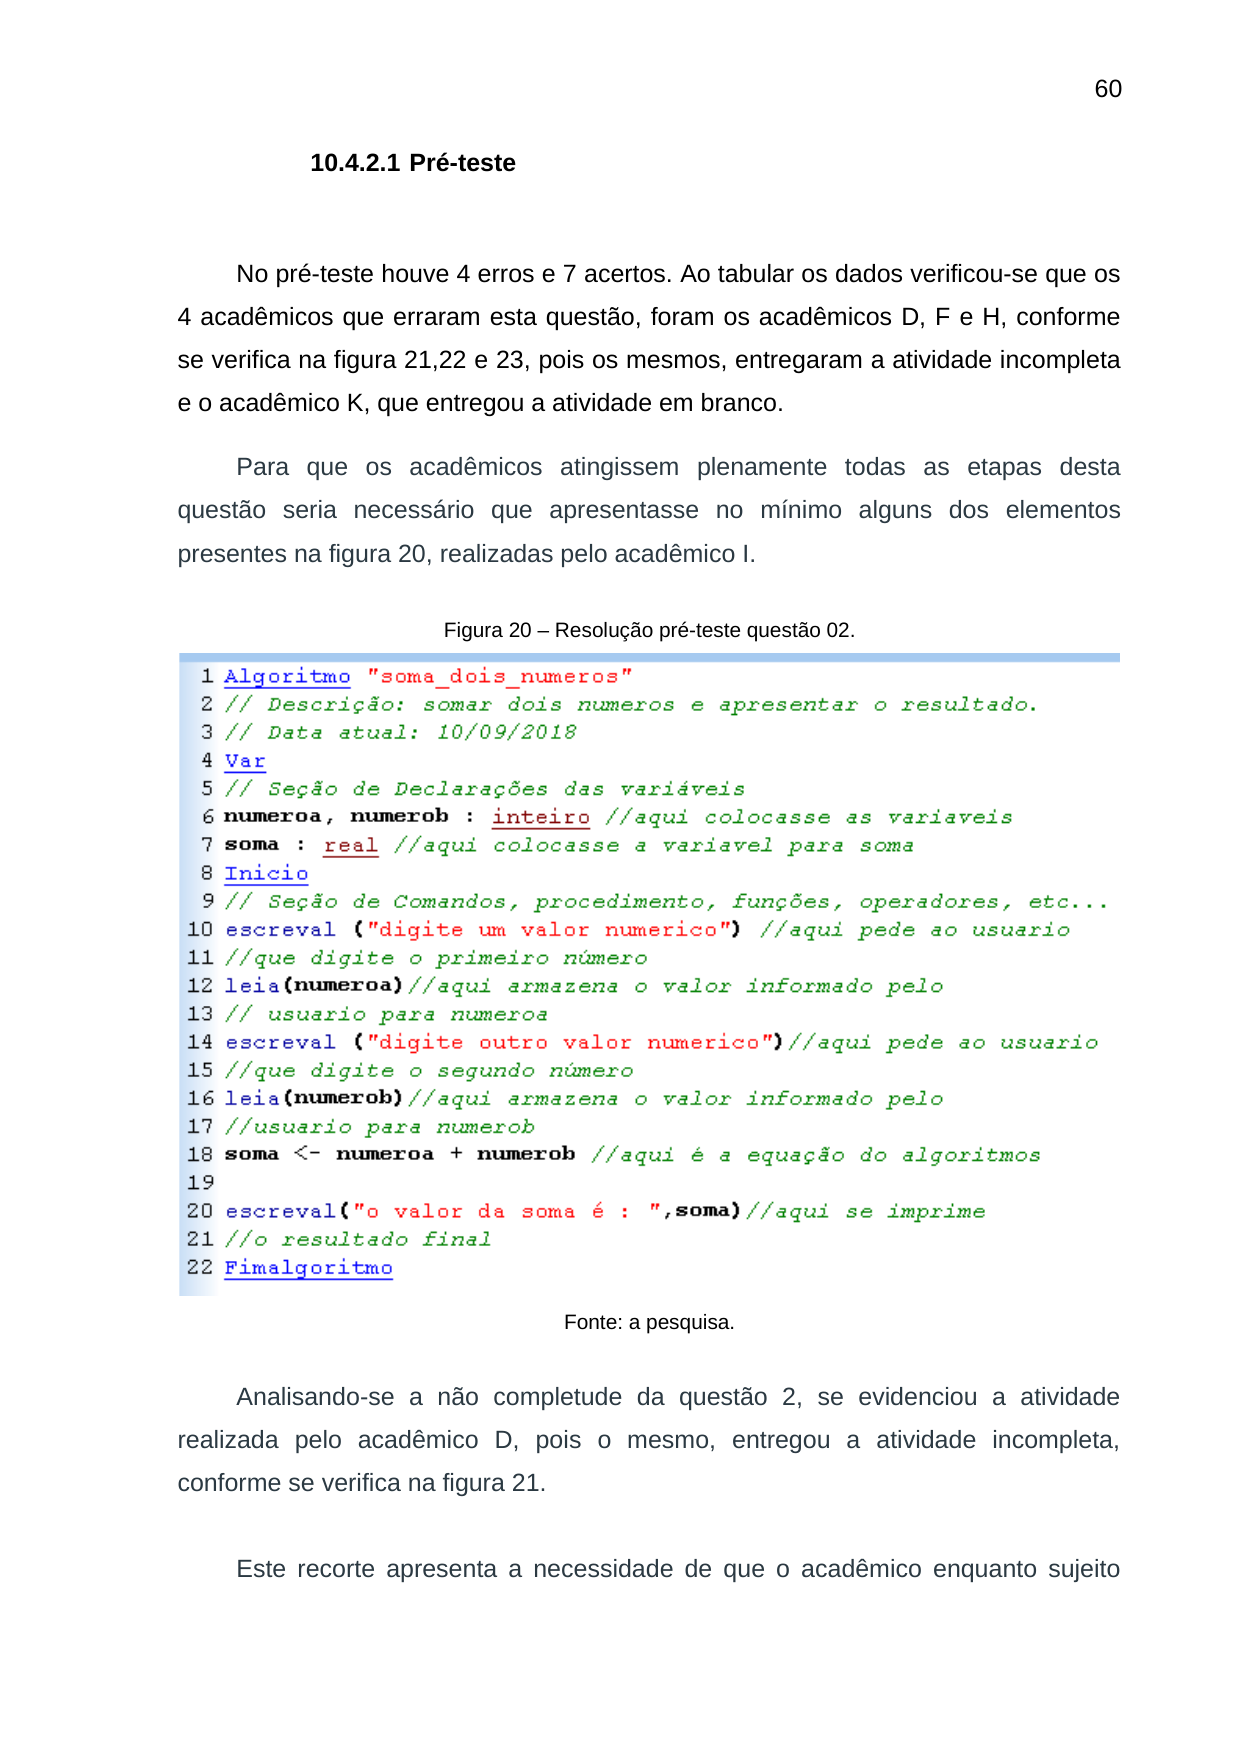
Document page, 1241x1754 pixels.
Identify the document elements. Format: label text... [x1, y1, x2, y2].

subtitle Pré-teste [251, 148, 1122, 176]
text No pré-teste houve 4 erros e 7 acertos. Ao tabular os dados verificou-se que os 4 acadêmicos que erraram esta questão, foram os acadêmicos D, F e H, conforme se verifica na figura 21,22 e 23, pois os mesmos, entregaram a atividade incompleta e o acadêmico K, que entregou a atividade em branco. [177, 259, 1122, 417]
text Para que os acadêmicos atingissem plenamente todas as etapas desta questão seria necessário que apresentasse no mínimo alguns dos elementos presentes na figura 20, realizadas pelo acadêmico I. [177, 452, 1122, 567]
picture [179, 653, 1120, 1296]
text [177, 1554, 1122, 1583]
text Figura 20 – Resolução pré-teste questão 02. [177, 618, 1122, 642]
text Fonte: a pesquisa. [177, 1310, 1122, 1334]
text Analisando-se a não completude da questão 2, se evidenciou a atividade realizada pelo acadêmico D, pois o mesmo, entregou a atividade incompleta, conforme se verifica na figura 21. [177, 1382, 1122, 1497]
